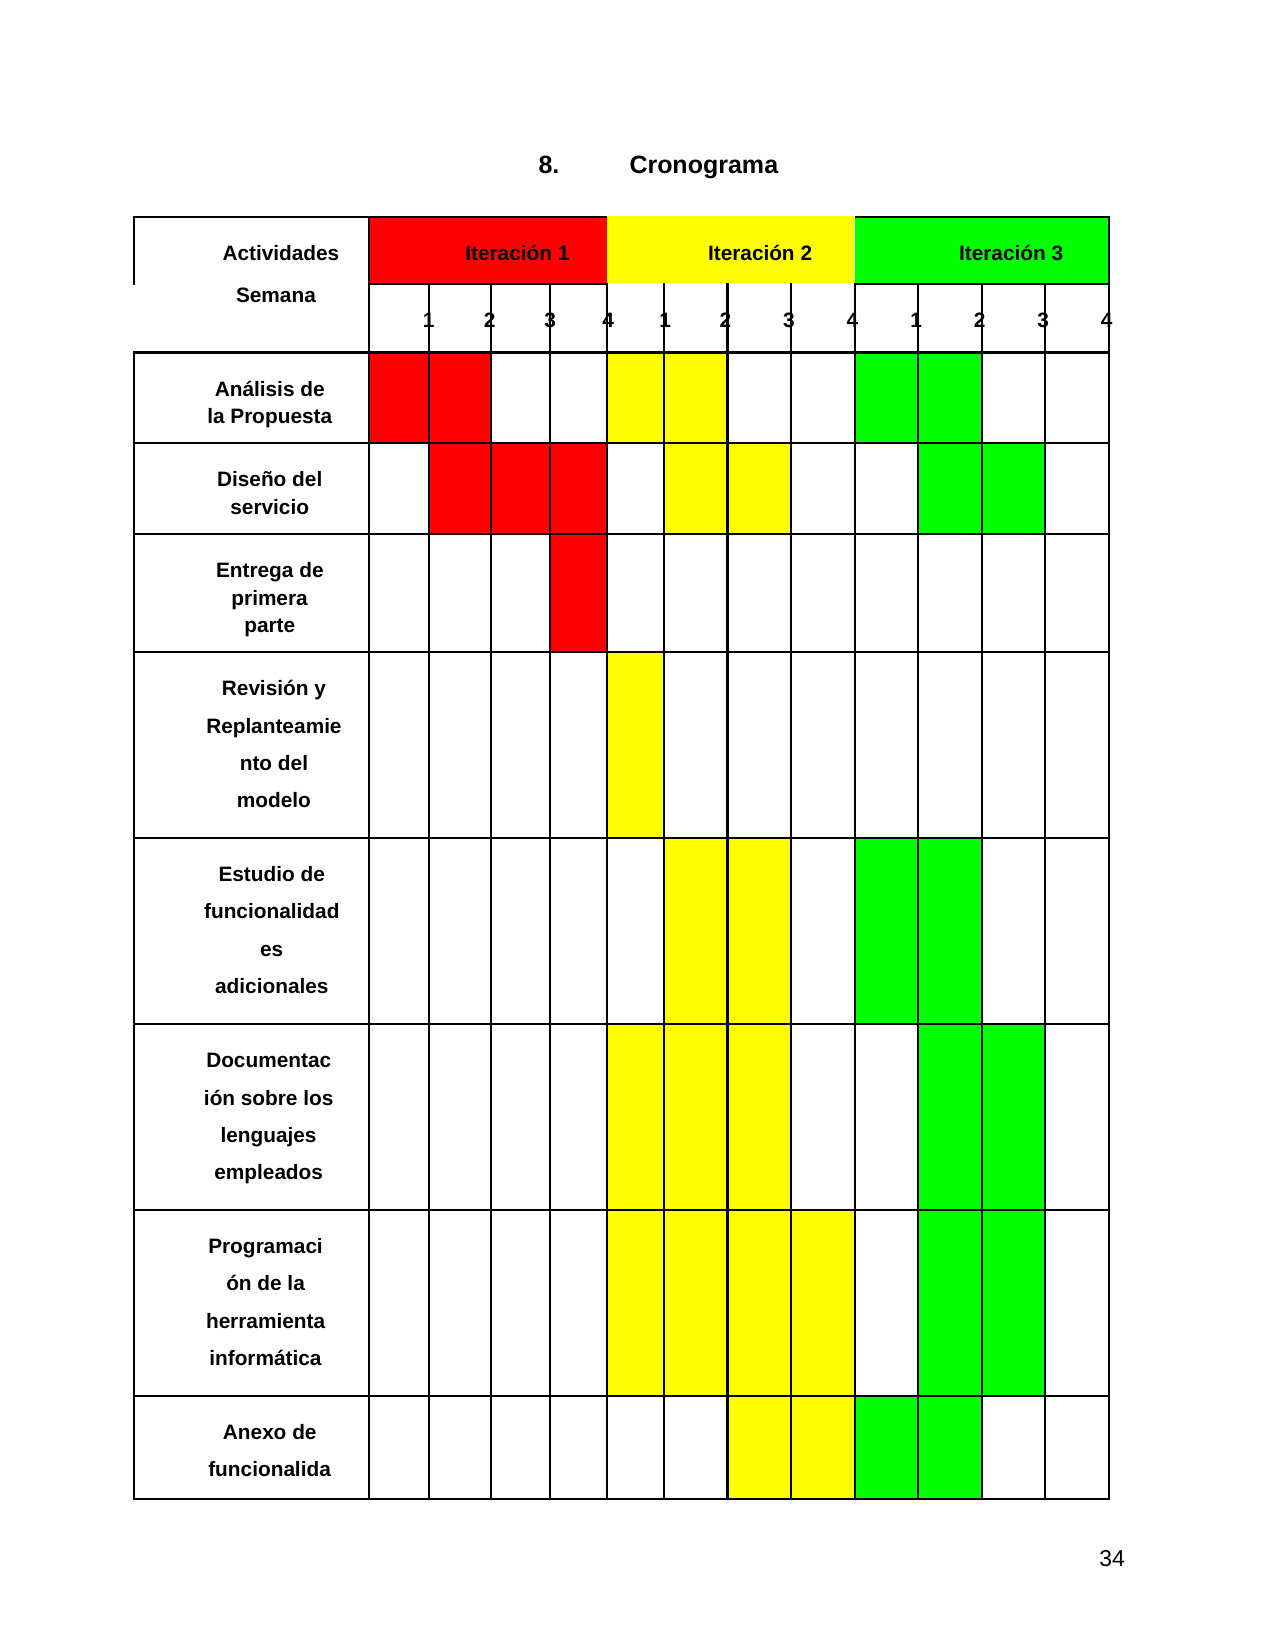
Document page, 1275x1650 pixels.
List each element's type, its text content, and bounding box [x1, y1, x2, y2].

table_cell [135, 1397, 368, 1498]
table_cell [665, 444, 726, 533]
table_cell [608, 535, 663, 651]
table_cell [551, 1397, 606, 1498]
table_cell 1 [608, 283, 663, 351]
table_cell [856, 354, 917, 442]
table_cell [792, 1025, 854, 1209]
table_cell [1046, 535, 1108, 651]
table_cell 4 [1046, 285, 1108, 351]
table_cell [856, 1397, 917, 1498]
table_cell [919, 354, 981, 442]
table_cell [729, 1211, 790, 1395]
table_cell [551, 354, 606, 442]
table_cell [492, 1211, 549, 1395]
table_cell Documentación sobre los lenguajes empleados [135, 1025, 368, 1209]
table_cell [665, 839, 726, 1023]
table_cell 2 [430, 285, 490, 351]
table_cell [983, 354, 1044, 442]
table_cell [608, 1025, 663, 1209]
table_cell [370, 1025, 428, 1209]
table_cell 1 [856, 285, 917, 351]
table_cell [1046, 653, 1108, 837]
table_cell [608, 1211, 663, 1395]
table_cell [551, 444, 606, 533]
table_cell 2 [919, 285, 981, 351]
table_cell [983, 1025, 1044, 1209]
table_cell [665, 1025, 726, 1209]
table_cell [729, 839, 790, 1023]
table_cell [551, 653, 606, 837]
table_cell [608, 839, 663, 1023]
table_cell [792, 1211, 854, 1395]
table_cell 3 [492, 285, 549, 351]
table_cell [856, 444, 917, 533]
table_cell [665, 1397, 726, 1498]
table_cell [1046, 1025, 1108, 1209]
table_cell [492, 535, 549, 651]
table_cell [856, 839, 917, 1023]
table_cell [1046, 354, 1108, 442]
table_cell [729, 444, 790, 533]
table_cell 1 [370, 285, 428, 351]
table_header Iteración 1 [370, 218, 607, 283]
table_cell Revisión y Replanteamiento del modelo [135, 653, 368, 837]
table_cell [492, 354, 549, 442]
table_cell [1046, 1397, 1108, 1498]
table_cell [370, 1211, 428, 1395]
table_cell Diseño del servicio [135, 444, 368, 533]
table_cell [729, 1025, 790, 1209]
table_cell [665, 653, 726, 837]
table_cell [792, 653, 854, 837]
table_cell [370, 535, 428, 651]
table_cell 4 [551, 285, 606, 351]
table_cell [430, 354, 490, 442]
table_cell [370, 839, 428, 1023]
table_cell [792, 535, 854, 651]
table_cell [856, 653, 917, 837]
table_cell [608, 444, 663, 533]
table_cell [1046, 1211, 1108, 1395]
table_cell [919, 1211, 981, 1395]
table_cell [856, 535, 917, 651]
table_cell [1046, 444, 1108, 533]
table_cell [729, 354, 790, 442]
table_cell [919, 1397, 981, 1498]
table_cell [919, 535, 981, 651]
table_header Iteración 3 [855, 218, 1108, 283]
table_cell [792, 1397, 854, 1498]
table_cell 3 [983, 285, 1044, 351]
table_cell [430, 535, 490, 651]
table_cell [665, 535, 726, 651]
table_cell Entrega de primera parte [135, 535, 368, 651]
table_cell [729, 1397, 790, 1498]
table_cell [370, 444, 428, 533]
table_cell [430, 653, 490, 837]
table_cell Estudio de funcionalidades adicionales [135, 839, 368, 1023]
table_cell [792, 354, 854, 442]
table_cell [370, 354, 428, 442]
table_cell [492, 839, 549, 1023]
table_cell [665, 1211, 726, 1395]
table_cell [856, 1025, 917, 1209]
table_cell [729, 653, 790, 837]
table_cell [983, 444, 1044, 533]
table_cell [551, 1025, 606, 1209]
table_cell [551, 535, 606, 651]
table_cell [551, 839, 606, 1023]
table_cell [919, 839, 981, 1023]
table_cell [919, 1025, 981, 1209]
table_cell [370, 1397, 428, 1498]
table_cell [430, 1025, 490, 1209]
table_cell [608, 653, 663, 837]
table_cell 4 [792, 283, 854, 351]
table_cell [729, 535, 790, 651]
subtitle Cronograma [192, 150, 1124, 179]
table_cell [492, 444, 549, 533]
table_cell [983, 1211, 1044, 1395]
table_header Actividades Semana [134, 218, 368, 351]
table_cell [430, 1211, 490, 1395]
table_cell [983, 535, 1044, 651]
table_cell [919, 653, 981, 837]
table_header Iteración 2 [607, 216, 854, 283]
table_cell [492, 1025, 549, 1209]
table_cell [983, 839, 1044, 1023]
table_cell [608, 1397, 663, 1498]
table_cell [856, 1211, 917, 1395]
table_cell [665, 354, 726, 442]
table_cell [430, 839, 490, 1023]
table_cell [430, 444, 490, 533]
table_cell 3 [729, 283, 790, 351]
table_cell Análisis de la Propuesta [135, 354, 368, 442]
table_cell [492, 1397, 549, 1498]
table_cell [792, 444, 854, 533]
table_cell [551, 1211, 606, 1395]
table_cell [792, 839, 854, 1023]
table_cell [492, 653, 549, 837]
table_cell [983, 1397, 1044, 1498]
table_cell [919, 444, 981, 533]
table_cell [1046, 839, 1108, 1023]
table_cell [608, 354, 663, 442]
table_cell [983, 653, 1044, 837]
table_cell 2 [665, 283, 726, 351]
table_cell Programación de la herramienta informática [135, 1211, 368, 1395]
table_cell [370, 653, 428, 837]
table_cell [430, 1397, 490, 1498]
